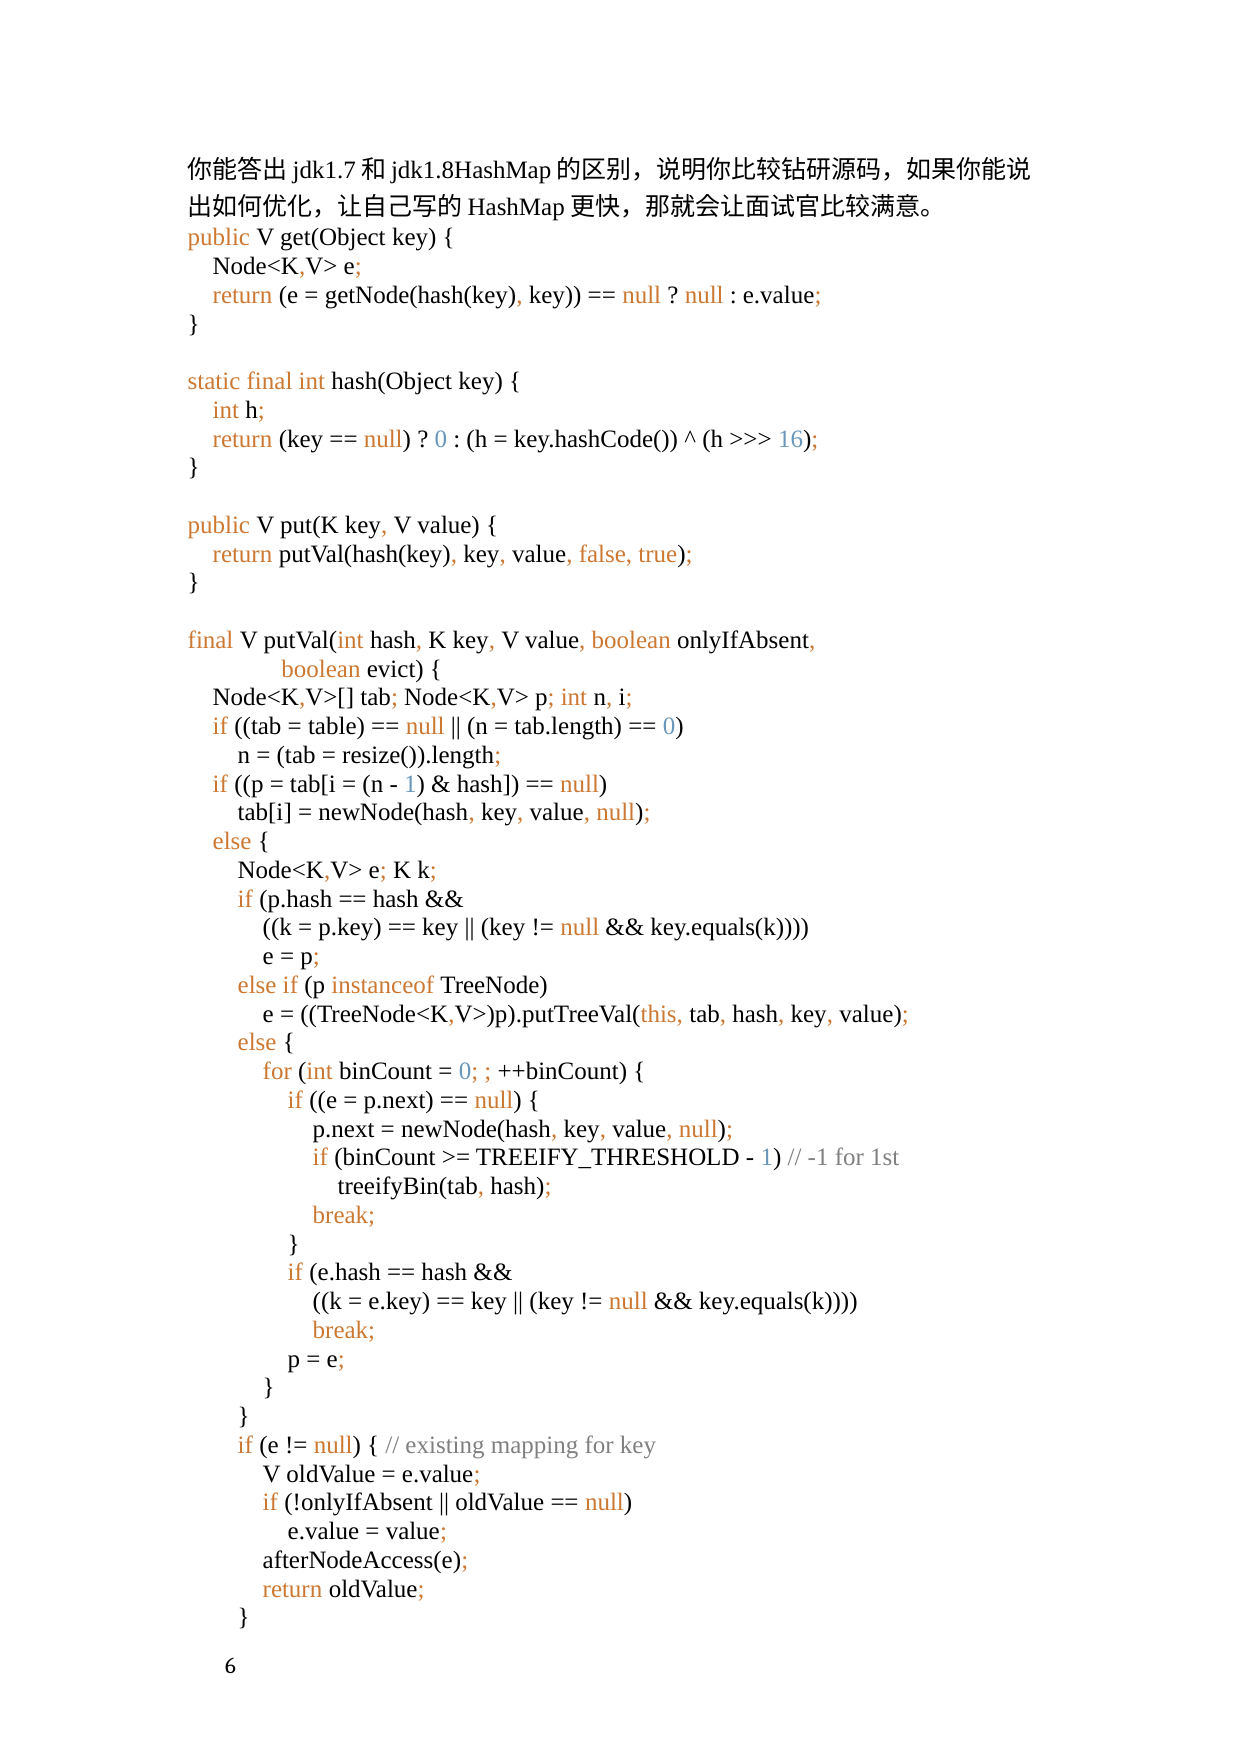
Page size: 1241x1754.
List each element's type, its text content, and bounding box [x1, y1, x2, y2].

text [187, 150, 1053, 222]
text public V get(Object key) { Node<K,V> e; return (e = getNode(hash(key), key)) == null ? null : e.value; } [187, 222, 1053, 337]
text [187, 625, 1053, 1631]
text static final int hash(Object key) { int h; return (key == null) ? 0 : (h = key.hashCode()) ^ (h >>> 16); } [187, 366, 1053, 481]
text public V put(K key, V value) { return putVal(hash(key), key, value, false, true); } [187, 510, 1053, 596]
